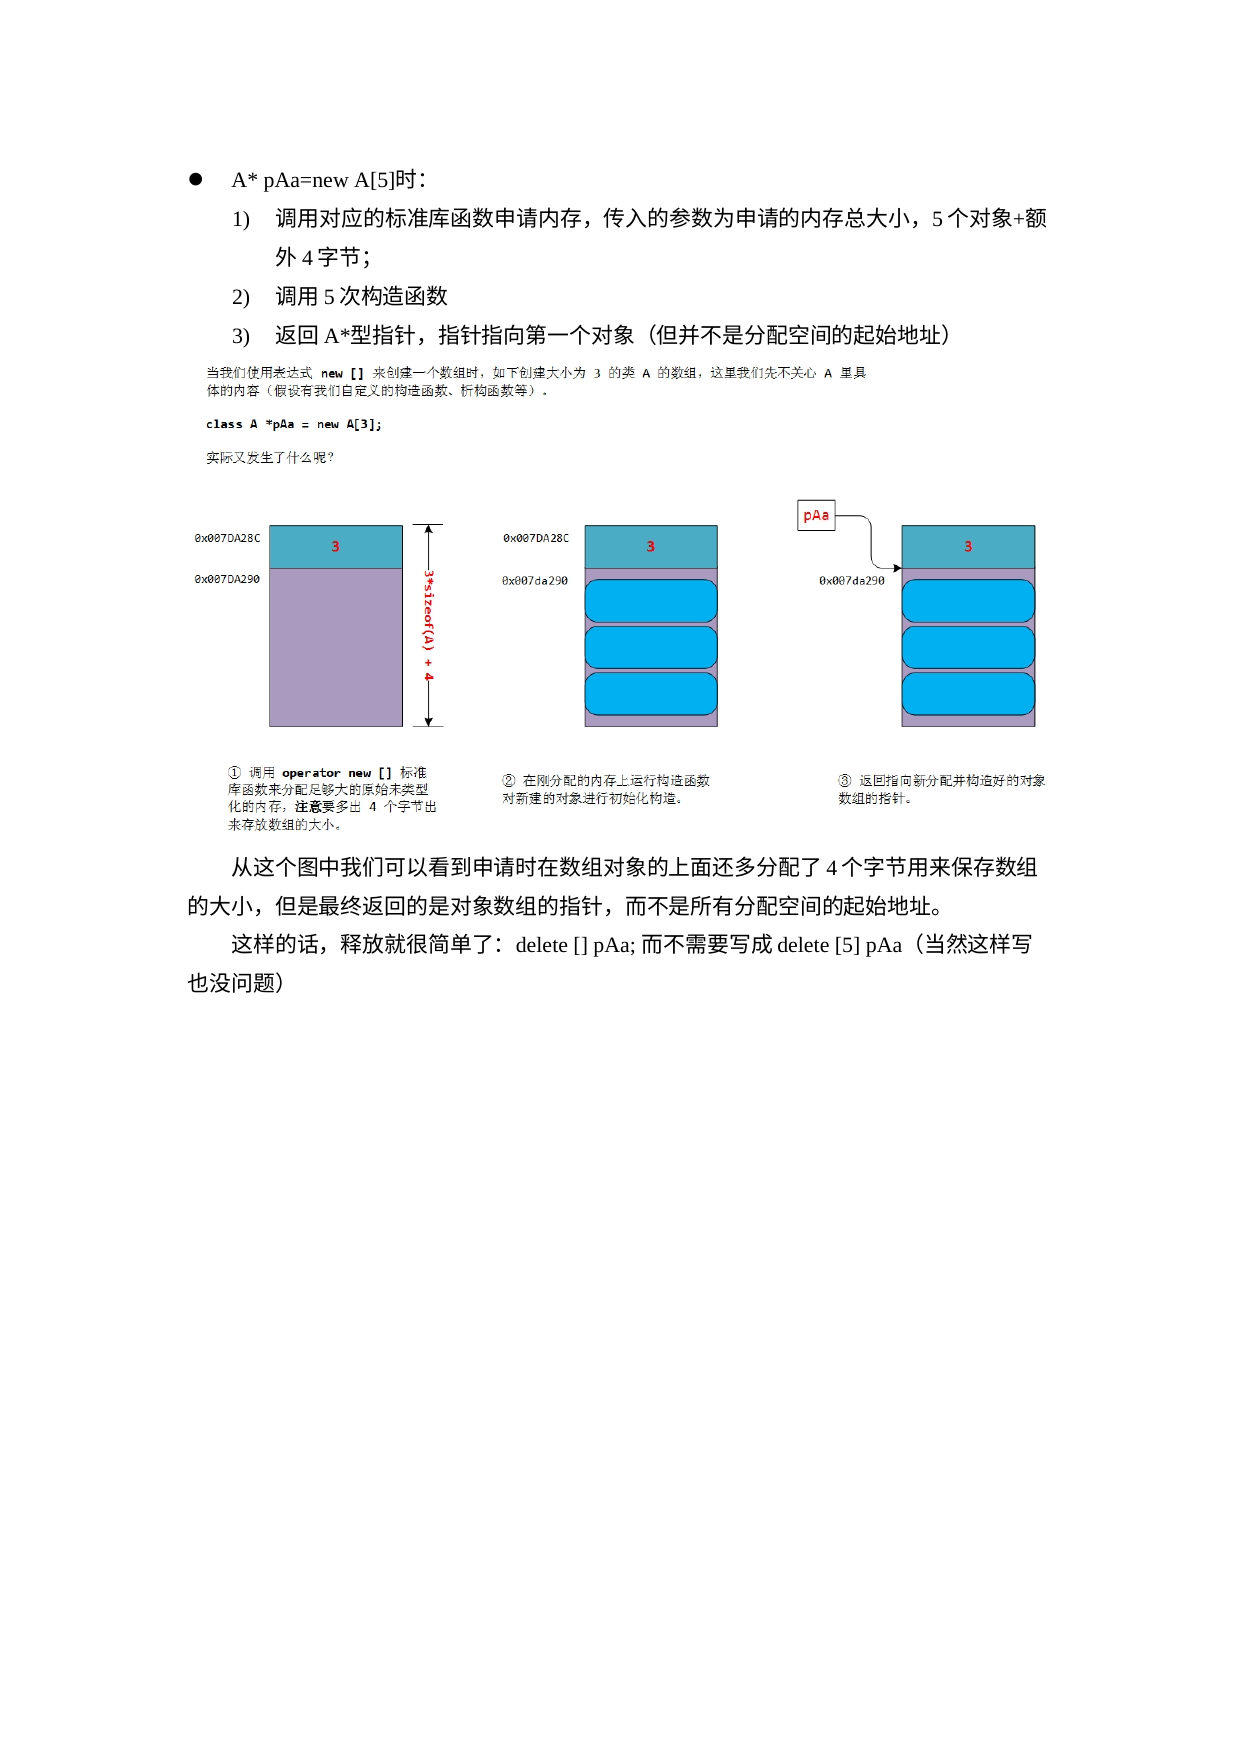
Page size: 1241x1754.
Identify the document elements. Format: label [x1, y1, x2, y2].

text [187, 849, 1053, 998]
picture [187, 362, 1053, 838]
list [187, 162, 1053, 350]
